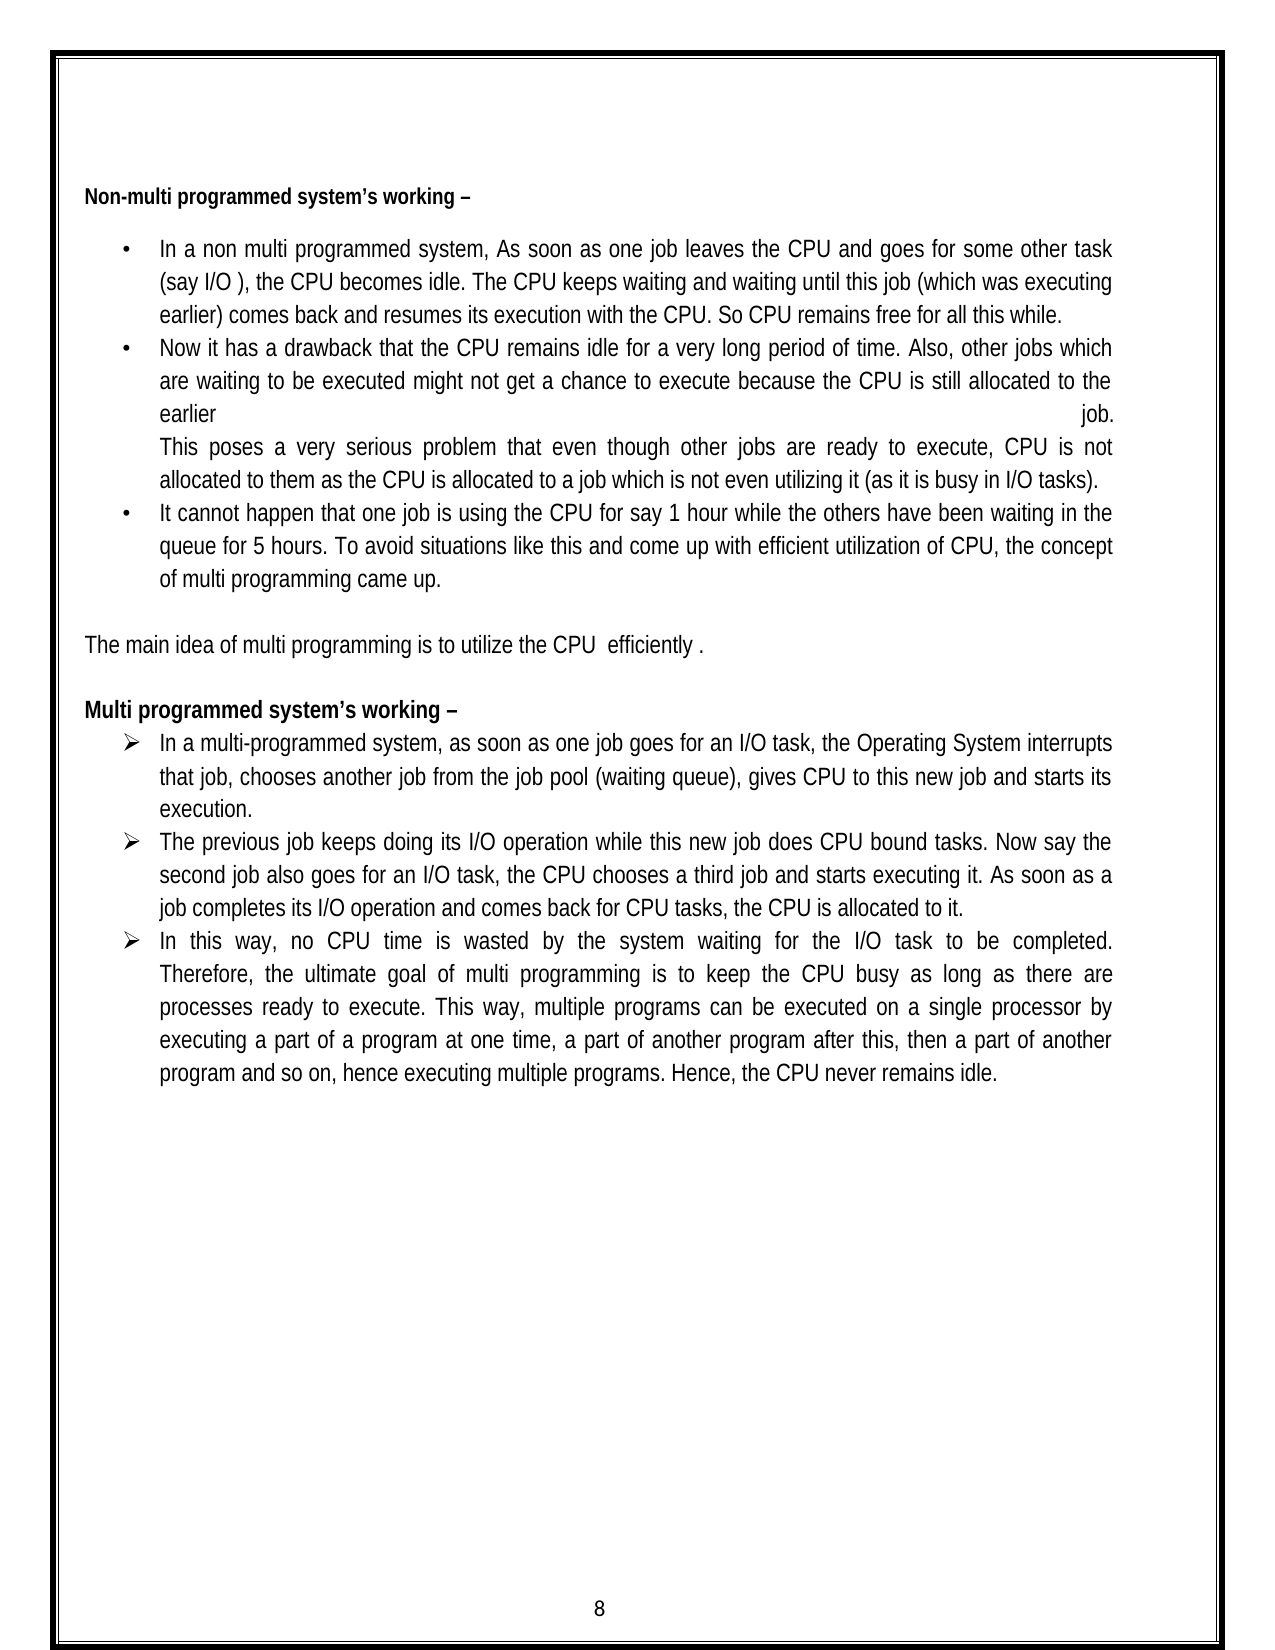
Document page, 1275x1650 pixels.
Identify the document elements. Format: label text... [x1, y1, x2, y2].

text Multi programmed system’s working – [84, 695, 1115, 724]
text The main idea of multi programming is to utilize the CPU efficiently . [84, 629, 1115, 658]
text Non-multi programmed system’s working – [84, 183, 1115, 209]
list The previous job keeps doing its I/O operation while this new job does CPU bound tasks. Now say the second job also goes for an I/O task, the CPU chooses a third job and starts executing it. As soon as a job completes its I/O operation and comes back for CPU tasks, the CPU is allocated to it. [122, 827, 1115, 922]
list In this way, no CPU time is wasted by the system waiting for the I/O task to be completed. Therefore, the ultimate goal of multi programming is to keep the CPU busy as long as there are processes ready to execute. This way, multiple programs can be executed on a single processor by executing a part of a program at one time, a part of another program after this, then a part of another program and so on, hence executing multiple programs. Hence, the CPU never remains idle. [122, 926, 1115, 1087]
list It cannot happen that one job is using the CPU for say 1 hour while the others have been waiting in the queue for 5 hours. To avoid situations like this and come up with efficient utilization of CPU, the concept of multi programming came up. [122, 498, 1115, 592]
list Now it has a drawback that the CPU remains idle for a very long period of time. Also, other jobs which are waiting to be executed might not get a chance to execute because the CPU is still allocated to the earlier job. This poses a very serious problem that even though other jobs are ready to execute, CPU is not allocated to them as the CPU is allocated to a job which is not even utilizing it (as it is busy in I/O tasks). [122, 333, 1115, 493]
list In a multi-programmed system, as soon as one job goes for an I/O task, the Operating System interrupts that job, chooses another job from the job pool (waiting queue), gives CPU to this new job and starts its execution. [122, 728, 1115, 823]
list In a non multi programmed system, As soon as one job leaves the CPU and goes for some other task (say I/O ), the CPU becomes idle. The CPU keeps waiting and waiting until this job (which was executing earlier) comes back and resumes its execution with the CPU. So CPU remains free for all this while. [122, 234, 1115, 329]
